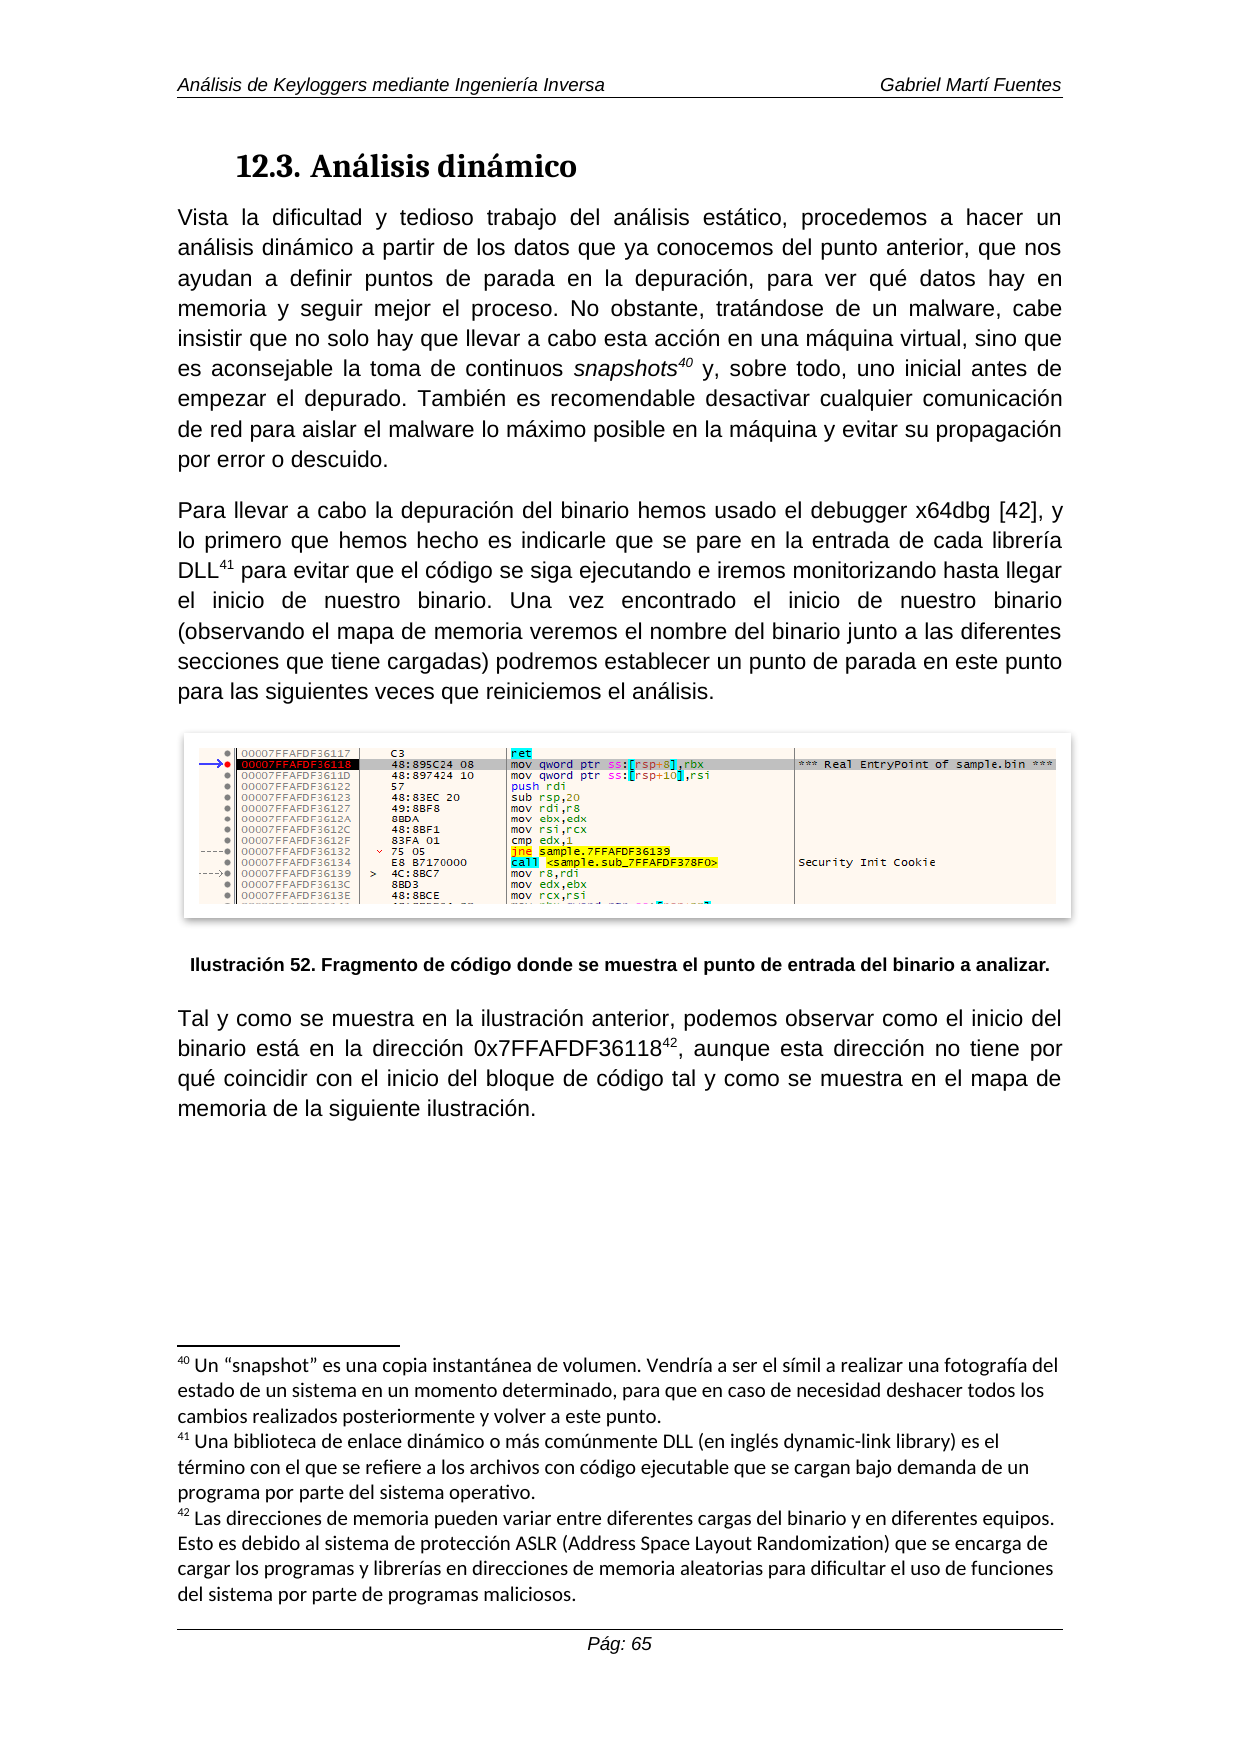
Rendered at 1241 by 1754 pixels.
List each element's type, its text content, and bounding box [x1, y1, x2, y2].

text Vista la dificultad y tedioso trabajo del análisis estático, procedemos a hacer un análisis dinámico a partir de los datos que ya conocemos del punto anterior, que nos ayudan a definir puntos de parada en la depuración, para ver qué datos hay en memoria y seguir mejor el proceso. No obstante, tratándose de un malware, cabe insistir que no solo hay que llevar a cabo esta acción en una máquina virtual, sino que es aconsejable la toma de continuos snapshots y, sobre todo, uno inicial antes de empezar el depurado. También es recomendable desactivar cualquier comunicación de red para aislar el malware lo máximo posible en la máquina y evitar su propagación por error o descuido. [177, 204, 1063, 472]
picture [199, 748, 1056, 904]
text Para llevar a cabo la depuración del binario hemos usado el debugger x64dbg , y lo primero que hemos hecho es indicarle que se pare en la entrada de cada librería DLL para evitar que el código se siga ejecutando e iremos monitorizando hasta llegar el inicio de nuestro binario. Una vez encontrado el inicio de nuestro binario (observando el mapa de memoria veremos el nombre del binario junto a las diferentes secciones que tiene cargadas) podremos establecer un punto de parada en este punto para las siguientes veces que reiniciemos el análisis. [177, 497, 1063, 704]
text Ilustración 52. Fragmento de código donde se muestra el punto de entrada del binario a analizar. [177, 954, 1063, 976]
subtitle Análisis dinámico [236, 148, 1063, 186]
text Tal y como se muestra en la ilustración anterior, podemos observar como el inicio del binario está en la dirección 0x7FFAFDF36118, aunque esta dirección no tiene por qué coincidir con el inicio del bloque de código tal y como se muestra en el mapa de memoria de la siguiente ilustración. [177, 1005, 1063, 1122]
